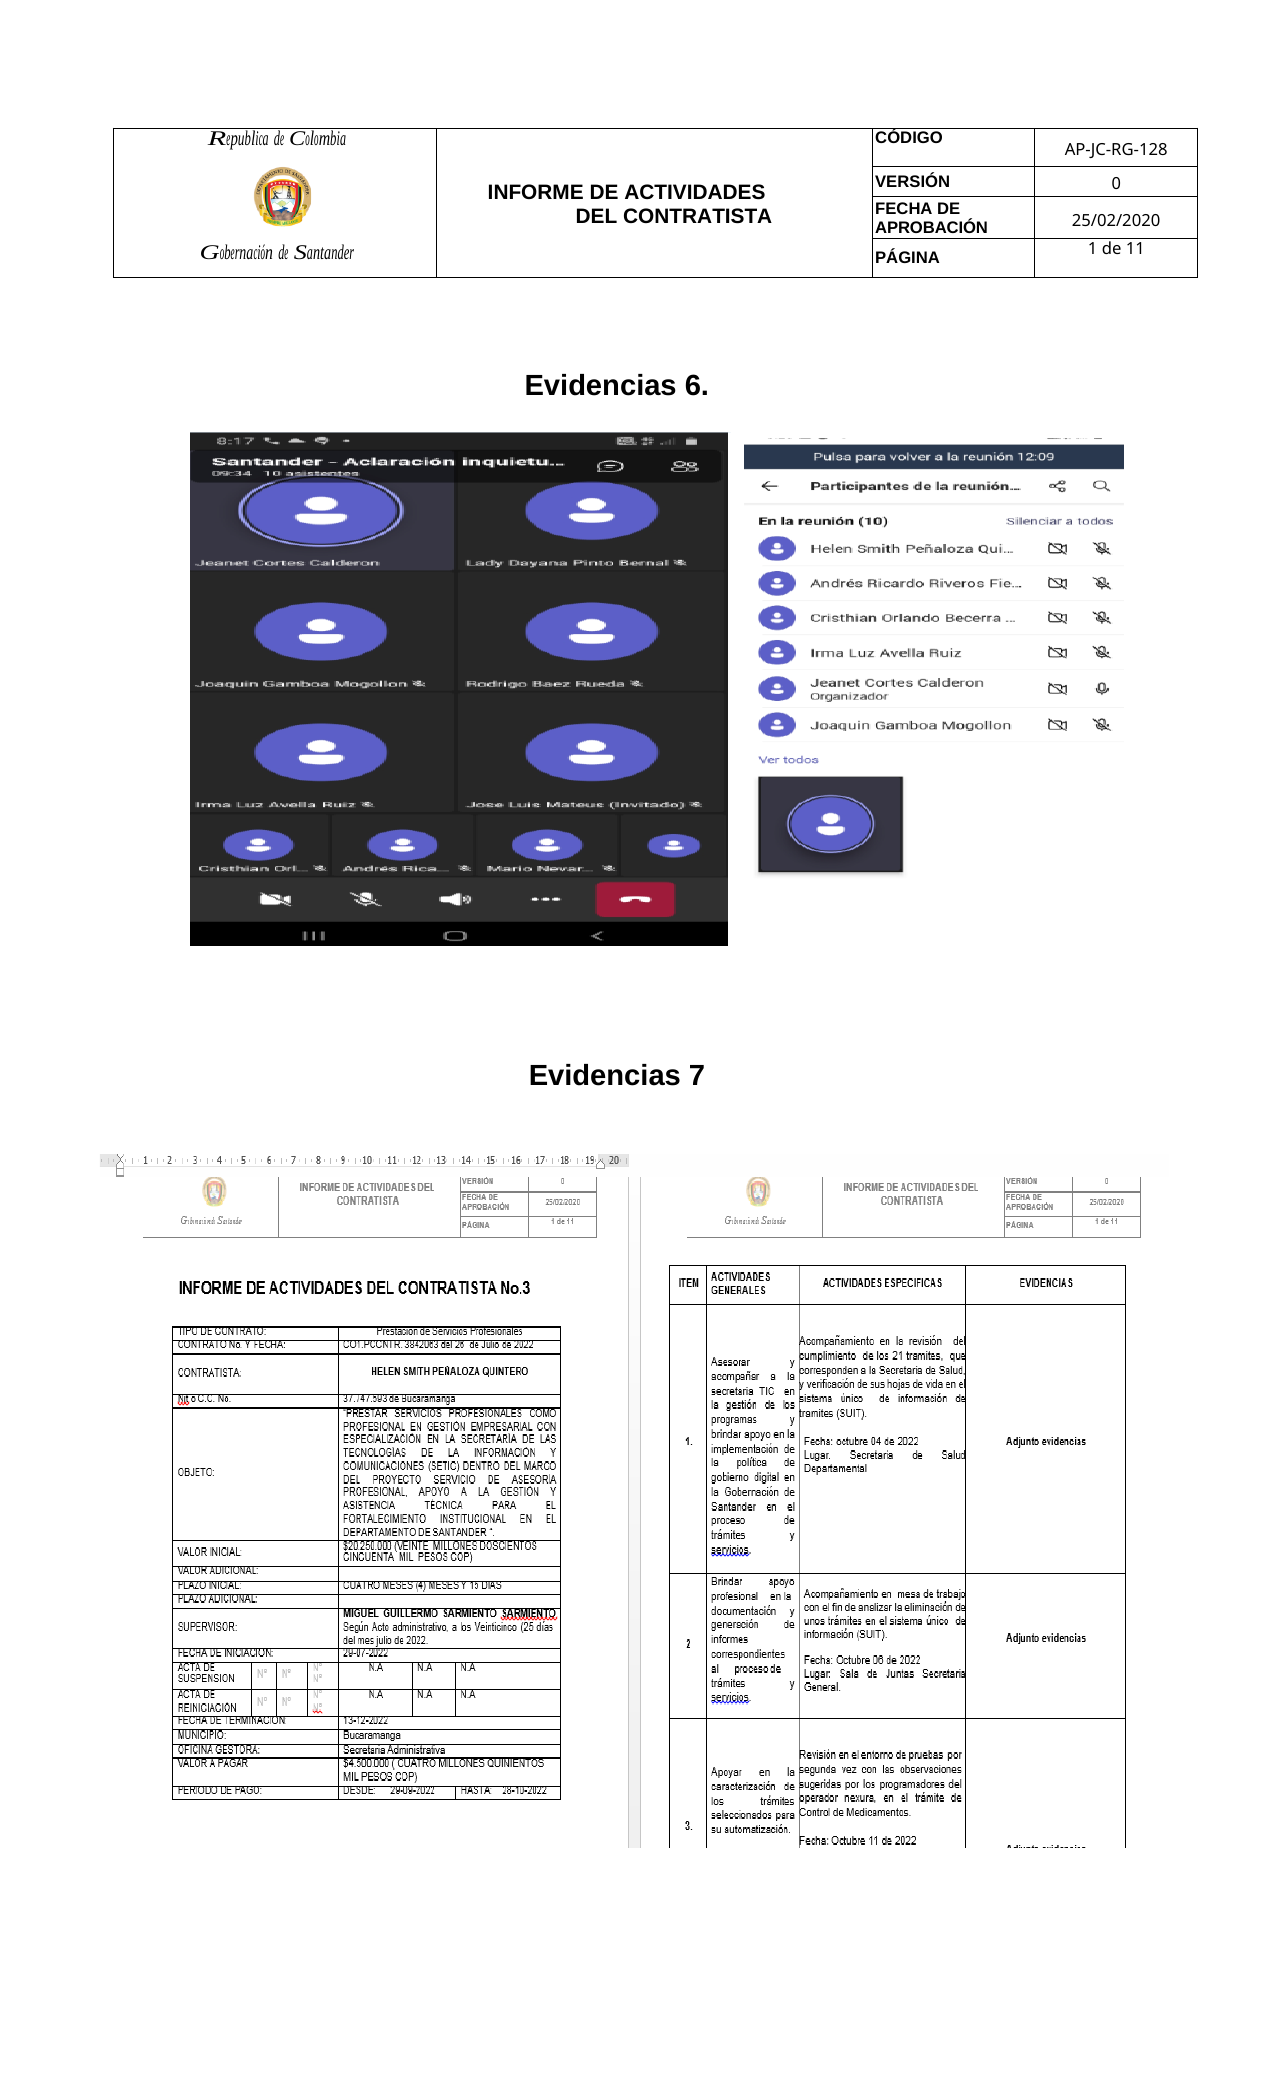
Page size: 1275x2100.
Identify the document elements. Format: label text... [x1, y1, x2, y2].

picture [736, 438, 1179, 946]
picture [190, 432, 731, 946]
picture [253, 166, 312, 227]
text Evidencias 7 [194, 1058, 1039, 1092]
picture [99, 1154, 1170, 1848]
text Evidencias 6. [194, 368, 1039, 401]
